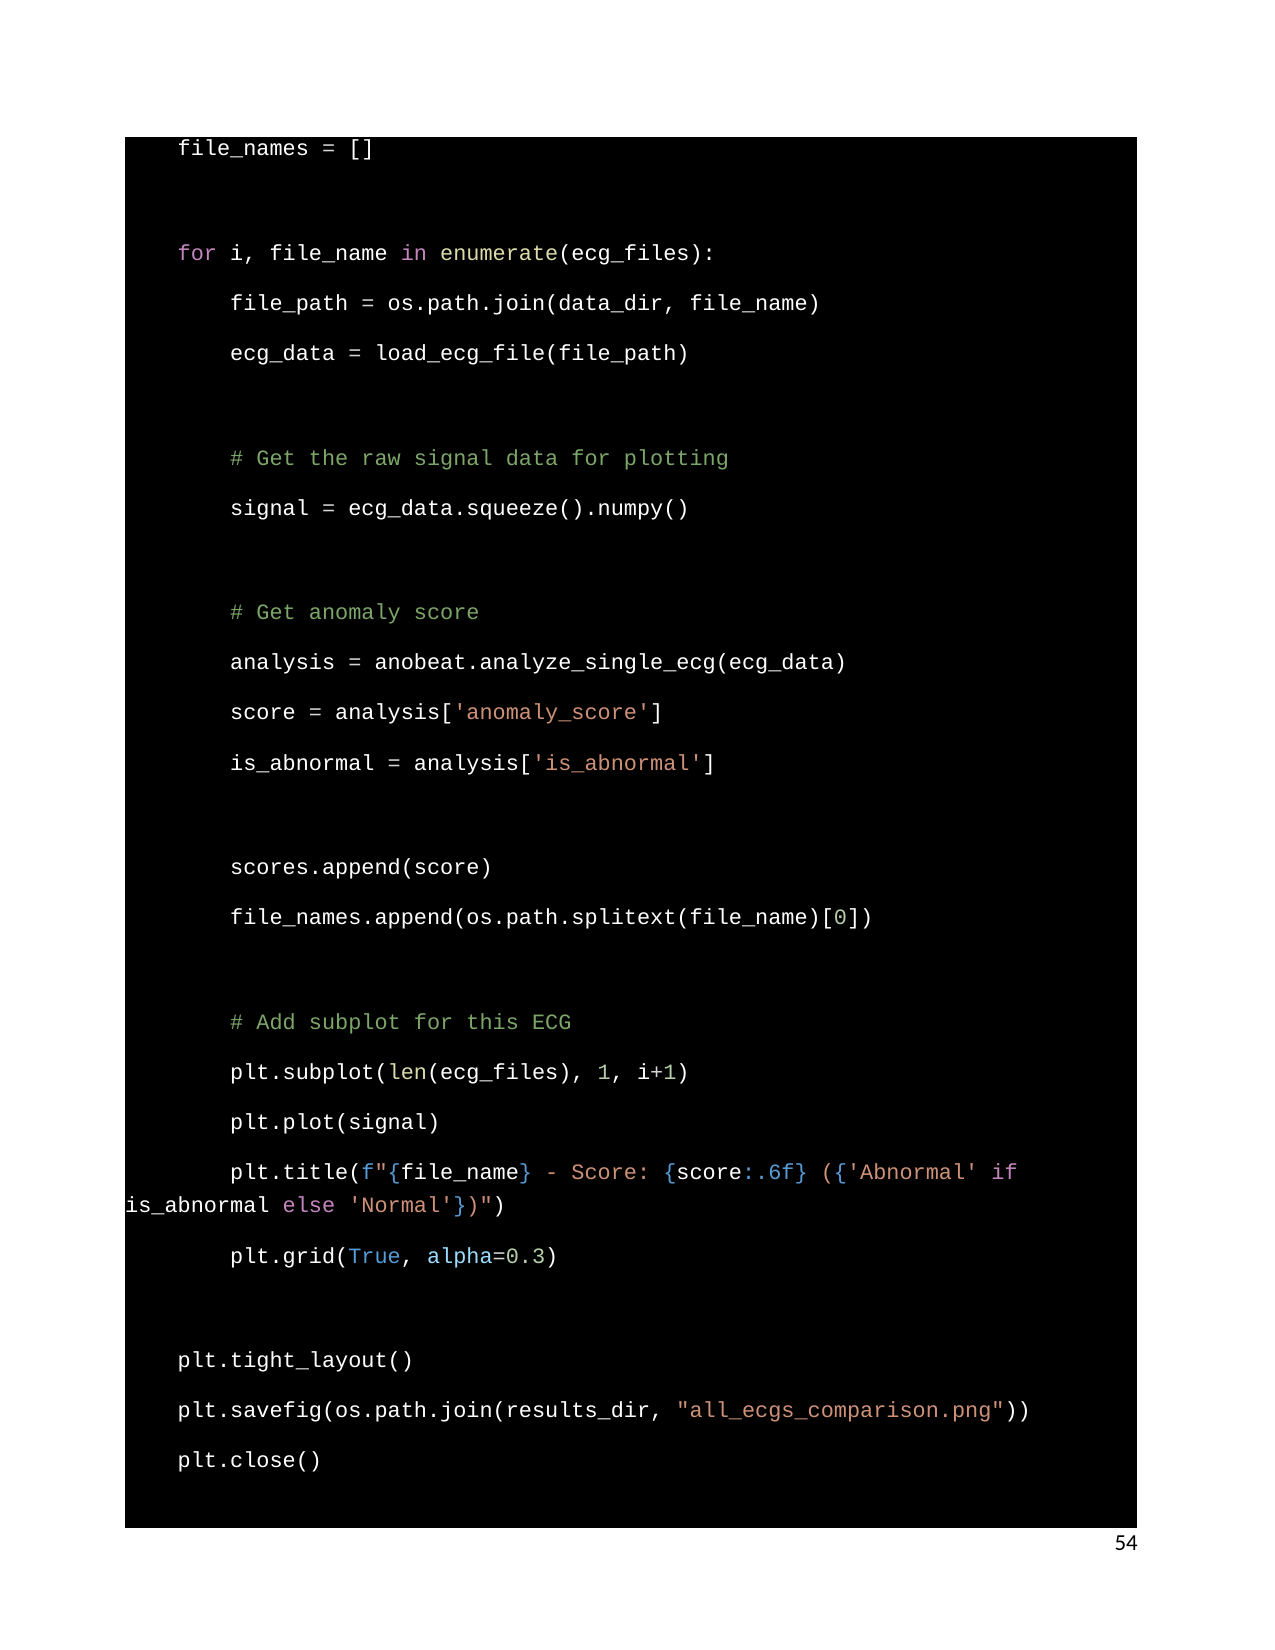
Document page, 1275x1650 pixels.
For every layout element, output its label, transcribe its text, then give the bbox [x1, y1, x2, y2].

text plt.tight_layout() [125, 1349, 1137, 1374]
text file_path = os.path.join(data_dir, file_name) [125, 292, 1137, 317]
text # Add subplot for this ECG [125, 1011, 1137, 1036]
text scores.append(score) [125, 856, 1137, 881]
text # Get the raw signal data for plotting [125, 447, 1137, 471]
text file_names.append(os.path.splitext(file_name)[0]) [125, 906, 1137, 931]
text plt.subplot(len(ecg_files), 1, i+1) [125, 1061, 1137, 1086]
text plt.title(f"{file_name} - Score: {score:.6f} ({'Abnormal' if is_abnormal else 'Normal'})") [125, 1161, 1137, 1219]
text plt.plot(signal) [125, 1111, 1137, 1136]
text ecg_data = load_ecg_file(file_path) [125, 342, 1137, 367]
text analysis = anobeat.analyze_single_ecg(ecg_data) [125, 651, 1137, 676]
text for i, file_name in enumerate(ecg_files): [125, 242, 1137, 267]
text # Get anomaly score [125, 601, 1137, 626]
text is_abnormal = analysis['is_abnormal'] [125, 752, 1137, 776]
text plt.grid(True, alpha=0.3) [125, 1245, 1137, 1269]
text plt.close() [125, 1449, 1137, 1474]
text file_names = [] [125, 137, 1137, 162]
text plt.savefig(os.path.join(results_dir, "all_ecgs_comparison.png")) [125, 1399, 1137, 1424]
text score = analysis['anomaly_score'] [125, 702, 1137, 726]
text signal = ecg_data.squeeze().numpy() [125, 497, 1137, 522]
